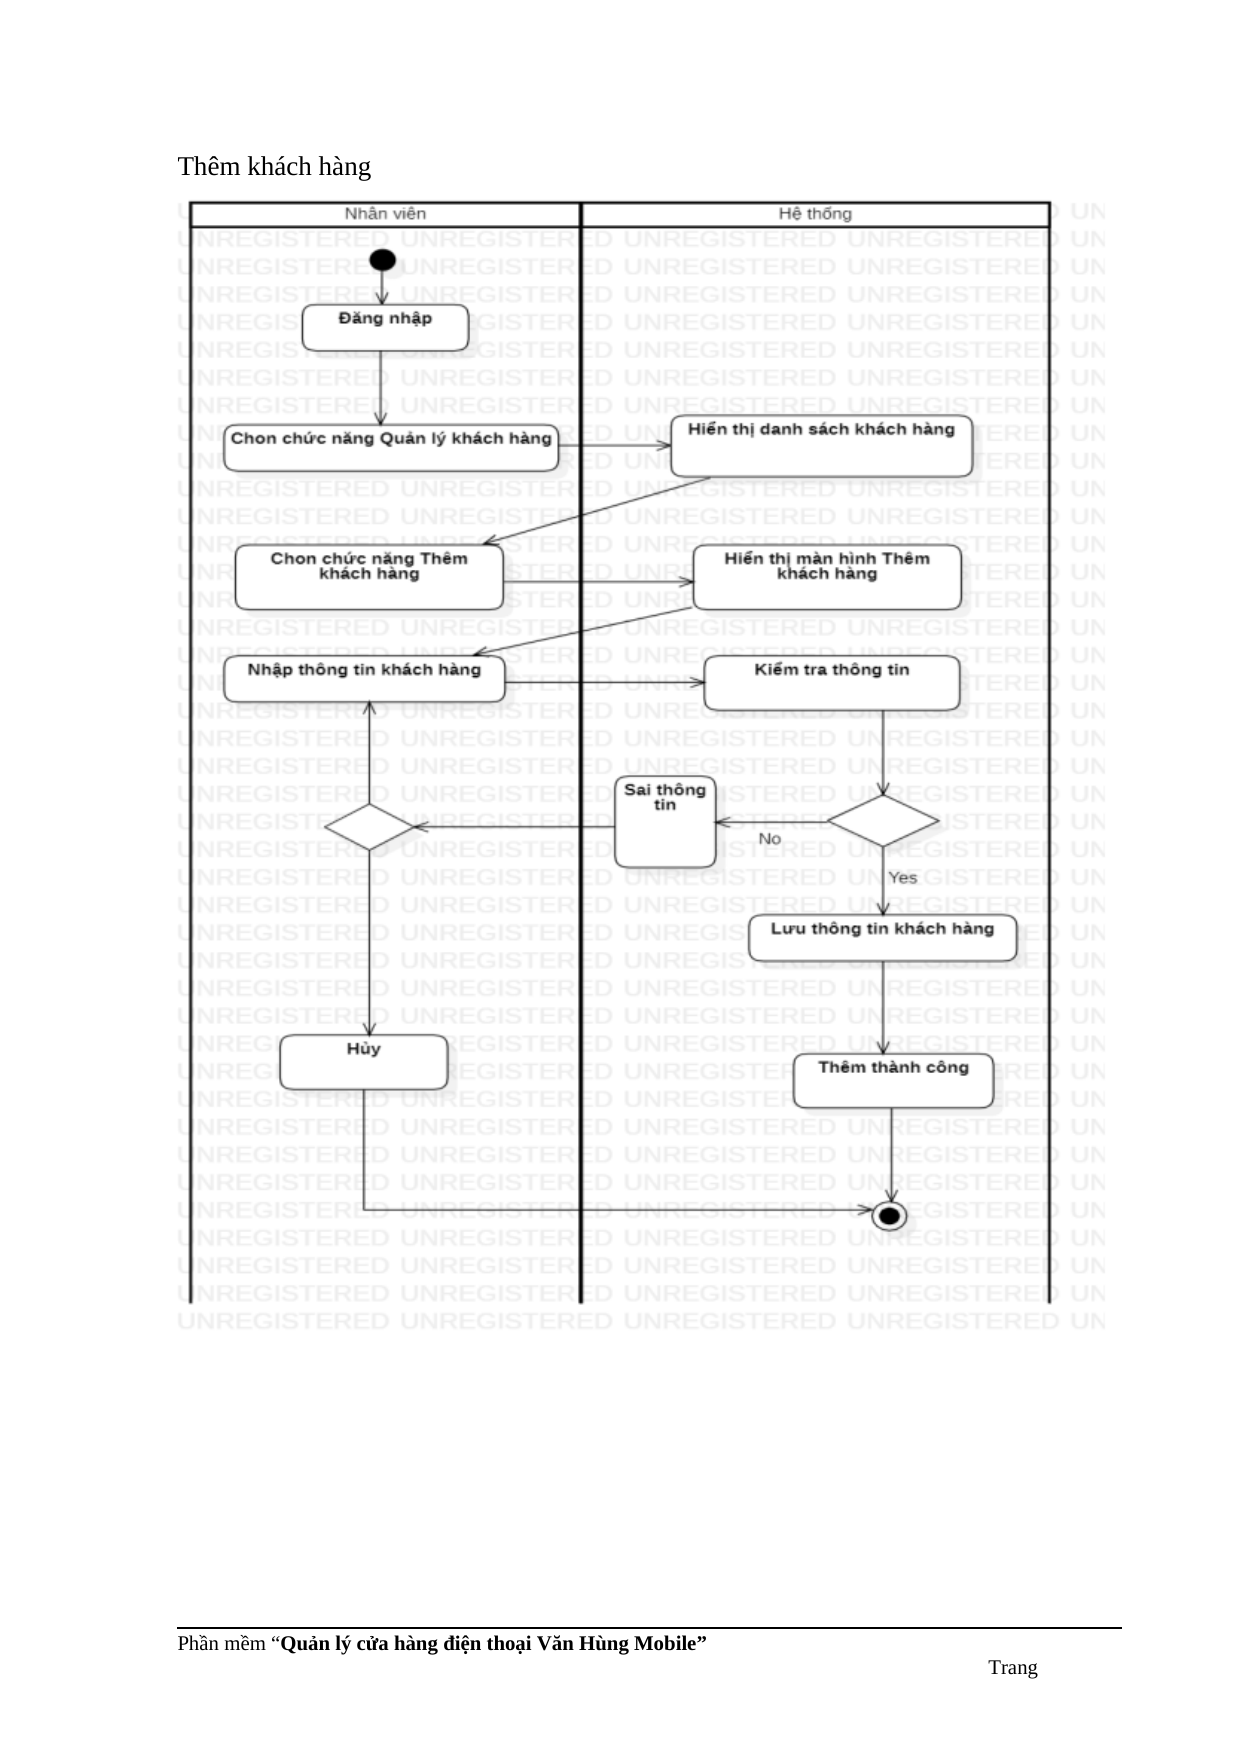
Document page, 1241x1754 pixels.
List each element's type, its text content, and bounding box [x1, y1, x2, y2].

picture [177, 181, 1123, 1339]
text Thêm khách hàng [177, 150, 1122, 181]
